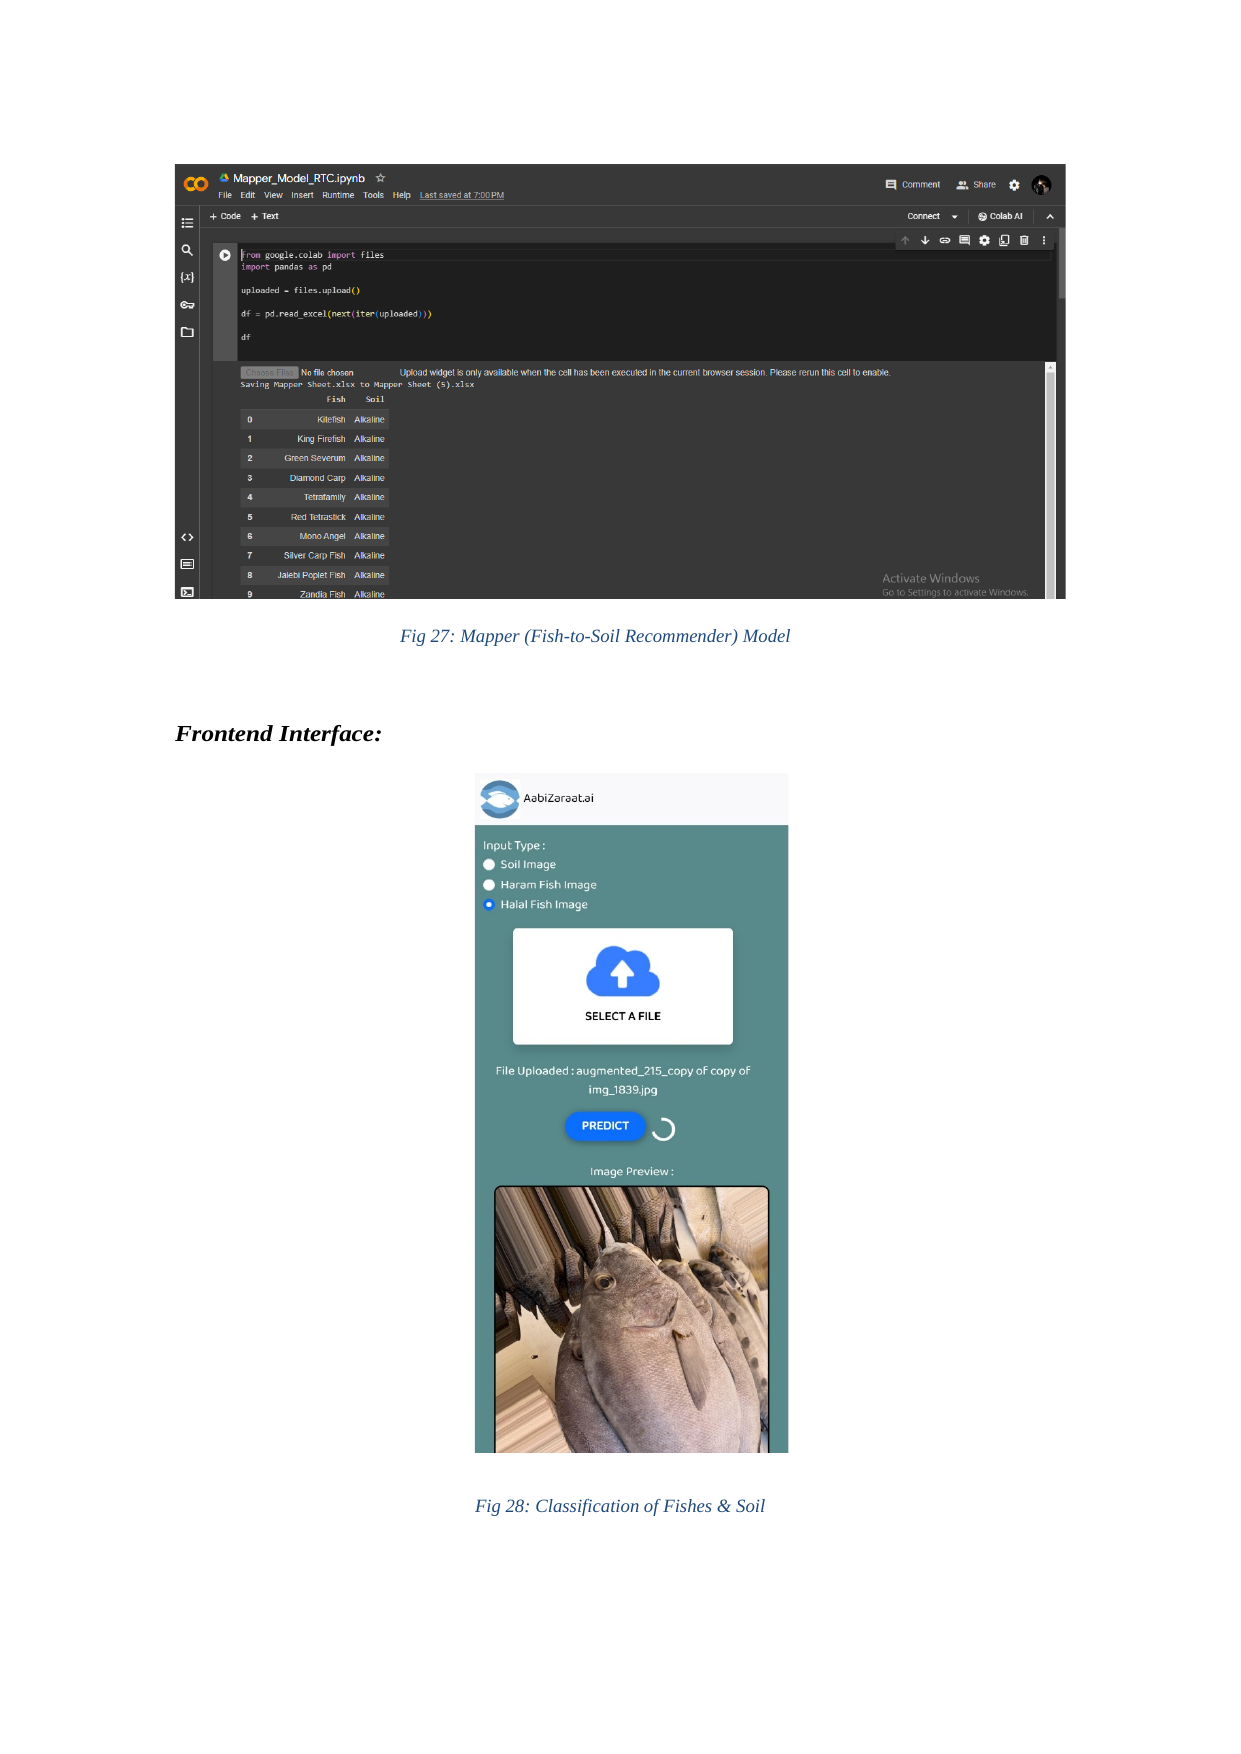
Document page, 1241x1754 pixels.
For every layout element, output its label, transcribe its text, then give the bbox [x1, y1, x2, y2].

picture [474, 773, 789, 1453]
text Frontend Interface: [175, 721, 1065, 747]
picture [174, 164, 1066, 599]
text Fig 27: Mapper (Fish-to-Soil Recommender) Model [325, 625, 1065, 647]
text Fig 28: Classification of Fishes & Soil [400, 1495, 1065, 1517]
